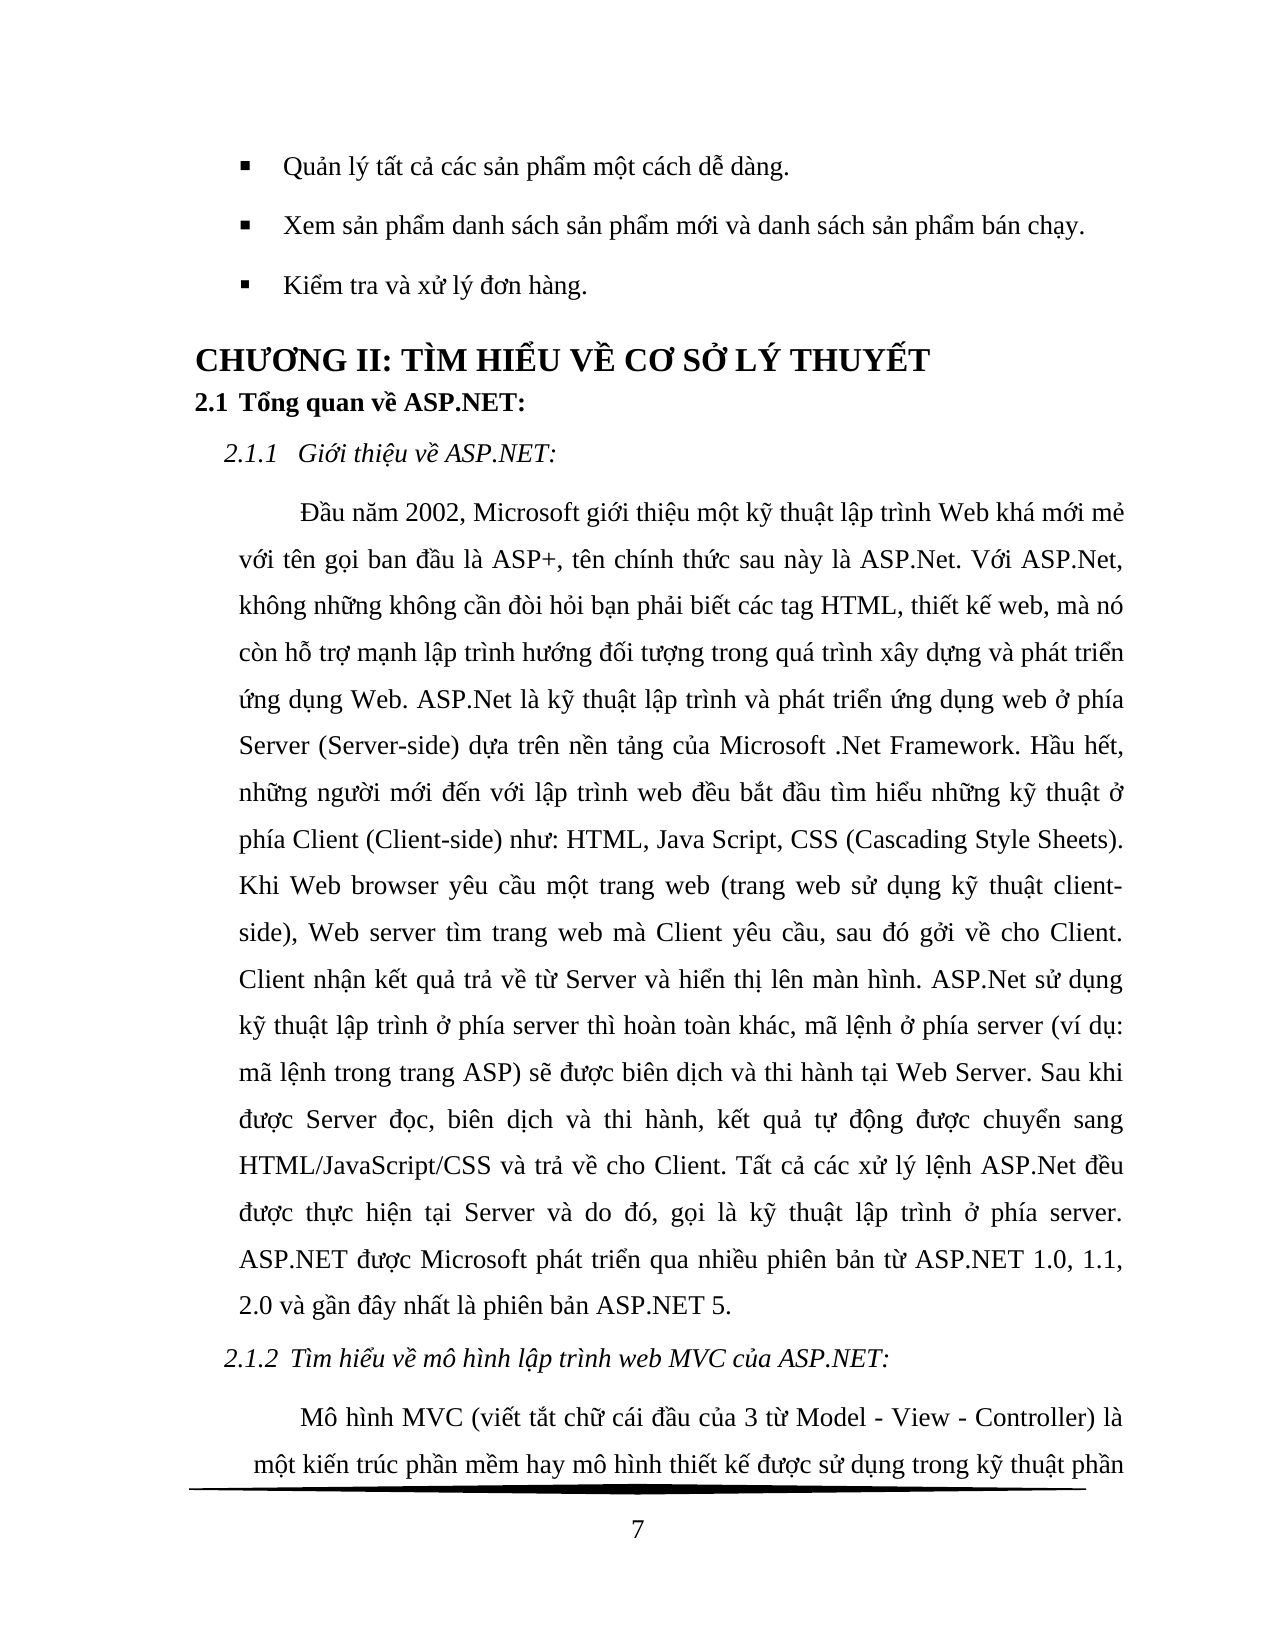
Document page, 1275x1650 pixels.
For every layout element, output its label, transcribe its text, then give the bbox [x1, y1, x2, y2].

subtitle Tìm hiểu về mô hình lập trình web MVC của ASP.NET: [224, 1342, 1125, 1373]
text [253, 1402, 1125, 1479]
list Quản lý tất cả các sản phẩm một cách dễ dàng. [239, 150, 1125, 181]
list Xem sản phẩm danh sách sản phẩm mới và danh sách sản phẩm bán chạy. [239, 209, 1125, 241]
text Đầu năm 2002, Microsoft giới thiệu một kỹ thuật lập trình Web khá mới mẻ với tên gọi ban đầu là ASP+, tên chính thức sau này là ASP.Net. Với ASP.Net, không những không cần đòi hỏi bạn phải biết các tag HTML, thiết kế web, mà nó còn hỗ trợ mạnh lập trình hướng đối tượng trong quá trình xây dựng và phát triển ứng dụng Web. ASP.Net là kỹ thuật lập trình và phát triển ứng dụng web ở phía Server (Server-side) dựa trên nền tảng của Microsoft .Net Framework. Hầu hết, những người mới đến với lập trình web đều bắt đầu tìm hiểu những kỹ thuật ở phía Client (Client-side) như: HTML, Java Script, CSS (Cascading Style Sheets). Khi Web browser yêu cầu một trang web (trang web sử dụng kỹ thuật client-side), Web server tìm trang web mà Client yêu cầu, sau đó gởi về cho Client. Client nhận kết quả trả về từ Server và hiển thị lên màn hình. ASP.Net sử dụng kỹ thuật lập trình ở phía server thì hoàn toàn khác, mã lệnh ở phía server (ví dụ: mã lệnh trong trang ASP) sẽ được biên dịch và thi hành tại Web Server. Sau khi được Server đọc, biên dịch và thi hành, kết quả tự động được chuyển sang HTML/JavaScript/CSS và trả về cho Client. Tất cả các xử lý lệnh ASP.Net đều được thực hiện tại Server và do đó, gọi là kỹ thuật lập trình ở phía server. ASP.NET được Microsoft phát triển qua nhiều phiên bản từ ASP.NET 1.0, 1.1, 2.0 và gần đây nhất là phiên bản ASP.NET 5. [239, 496, 1125, 1321]
subtitle Giới thiệu về ASP.NET: [224, 437, 1125, 468]
subtitle Tổng quan về ASP.NET: [194, 386, 1125, 417]
list Kiểm tra và xử lý đơn hàng. [239, 269, 1125, 300]
subtitle CHƯƠNG II: TÌM HIỂU VỀ CƠ SỞ LÝ THUYẾT [150, 341, 1125, 379]
